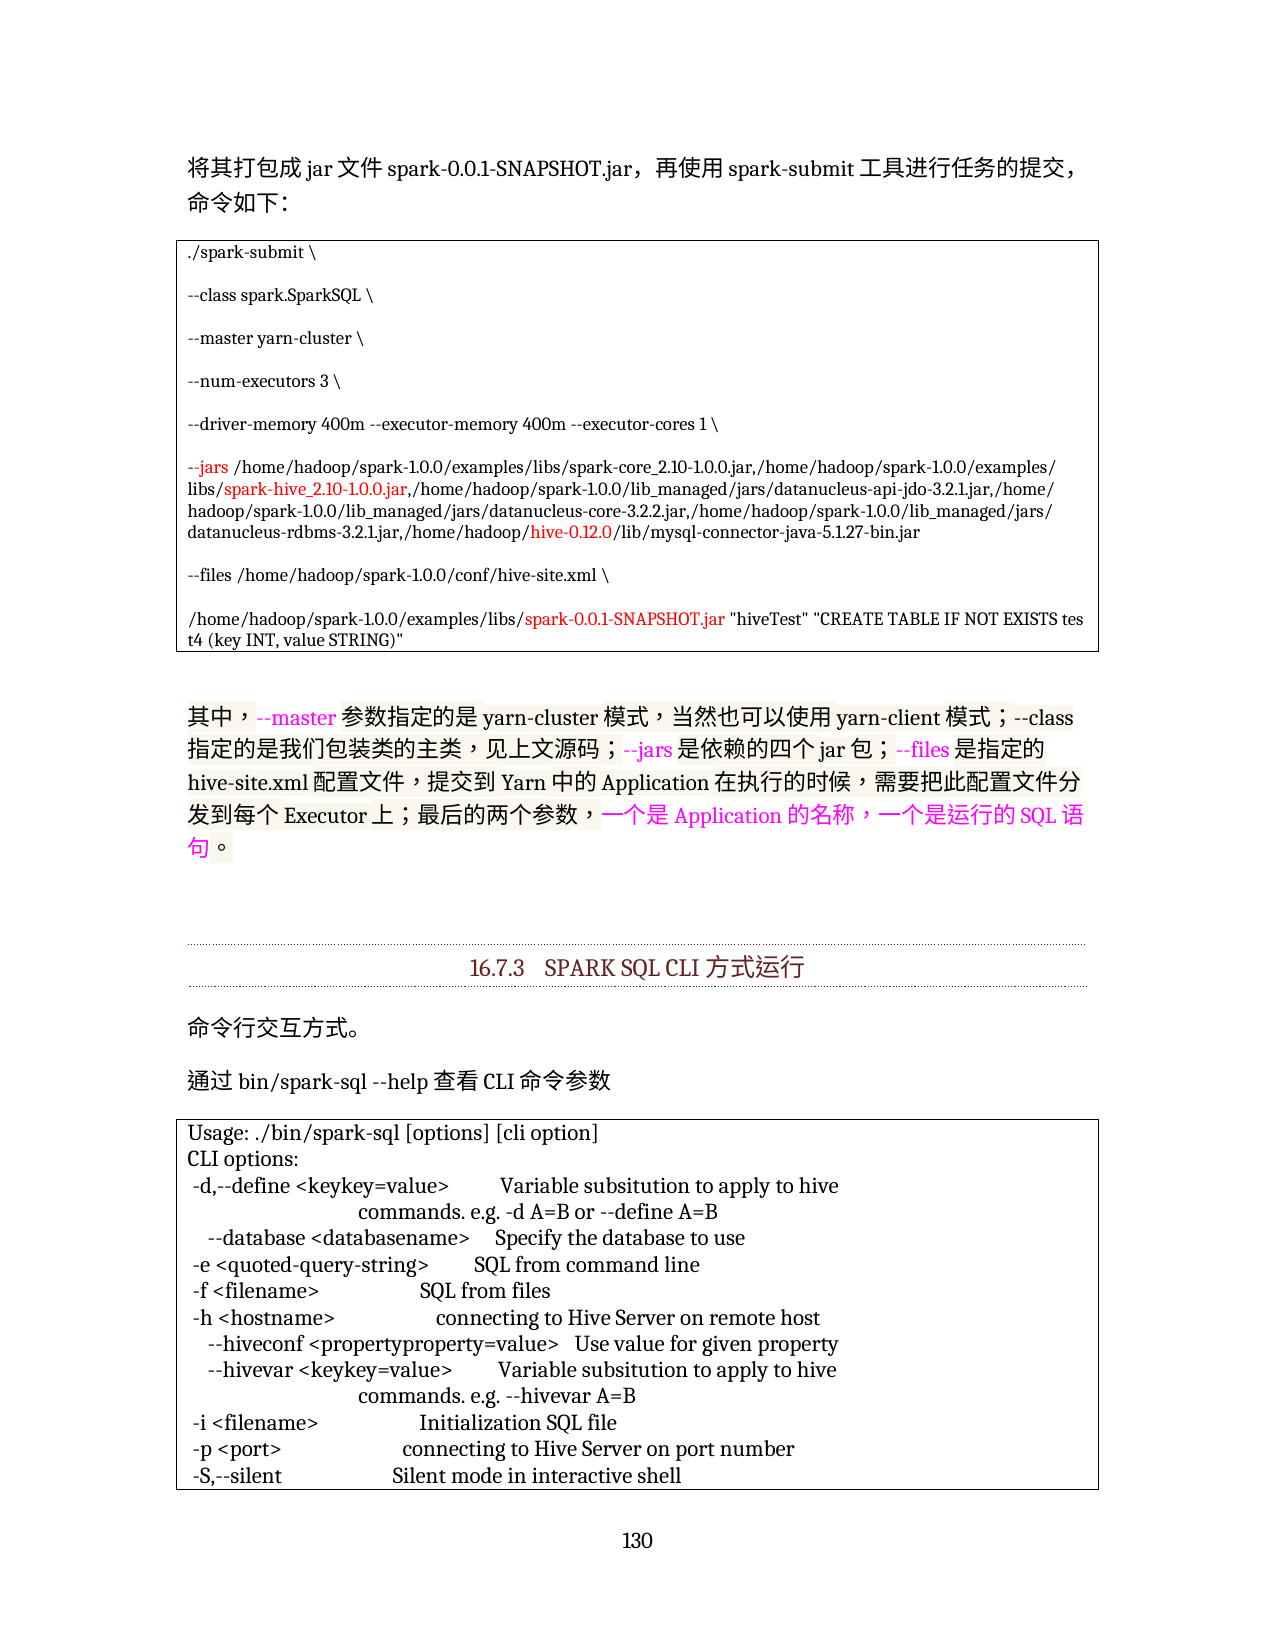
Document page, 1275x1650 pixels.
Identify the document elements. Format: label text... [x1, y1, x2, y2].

text 命令行交互方式。 [187, 1009, 1087, 1043]
text 将其打包成jar文件spark-0.0.1-SNAPSHOT.jar，再使用spark-submit工具进行任务的提交，命令如下： [187, 150, 1087, 218]
text 通过bin/spark-sql --help查看CLI命令参数 [187, 1065, 1087, 1096]
table_header ./spark-submit \ --class spark.SparkSQL \ --master yarn-cluster \ --num-executors 3 \ --driver-memory 400m --executor-memory 400m --executor-cores 1 \ --jars /home/hadoop/spark-1.0.0/examples/libs/spark-core_2.10-1.0.0.jar,/home/hadoop/spark-1.0.0/examples/libs/spark-hive_2.10-1.0.0.jar,/home/hadoop/spark-1.0.0/lib_managed/jars/datanucleus-api-jdo-3.2.1.jar,/home/hadoop/spark-1.0.0/lib_managed/jars/datanucleus-core-3.2.2.jar,/home/hadoop/spark-1.0.0/lib_managed/jars/datanucleus-rdbms-3.2.1.jar,/home/hadoop/hive-0.12.0/lib/mysql-connector-java-5.1.27-bin.jar --files /home/hadoop/spark-1.0.0/conf/hive-site.xml \ /home/hadoop/spark-1.0.0/examples/libs/spark-0.0.1-SNAPSHOT.jar "hiveTest" "CREATE TABLE IF NOT EXISTS test4 (key INT, value STRING)" [177, 241, 1098, 651]
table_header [177, 1120, 1098, 1489]
subtitle Spark SQL CLI 方式运行 [187, 944, 1087, 987]
text 其中，--master参数指定的是yarn-cluster模式，当然也可以使用yarn-client模式；--class指定的是我们包装类的主类，见上文源码；--jars是依赖的四个jar包；--files是指定的hive-site.xml配置文件，提交到Yarn中的Application在执行的时候，需要把此配置文件分发到每个Executor上；最后的两个参数，一个是Application的名称，一个是运行的SQL语句。 [187, 701, 1087, 863]
